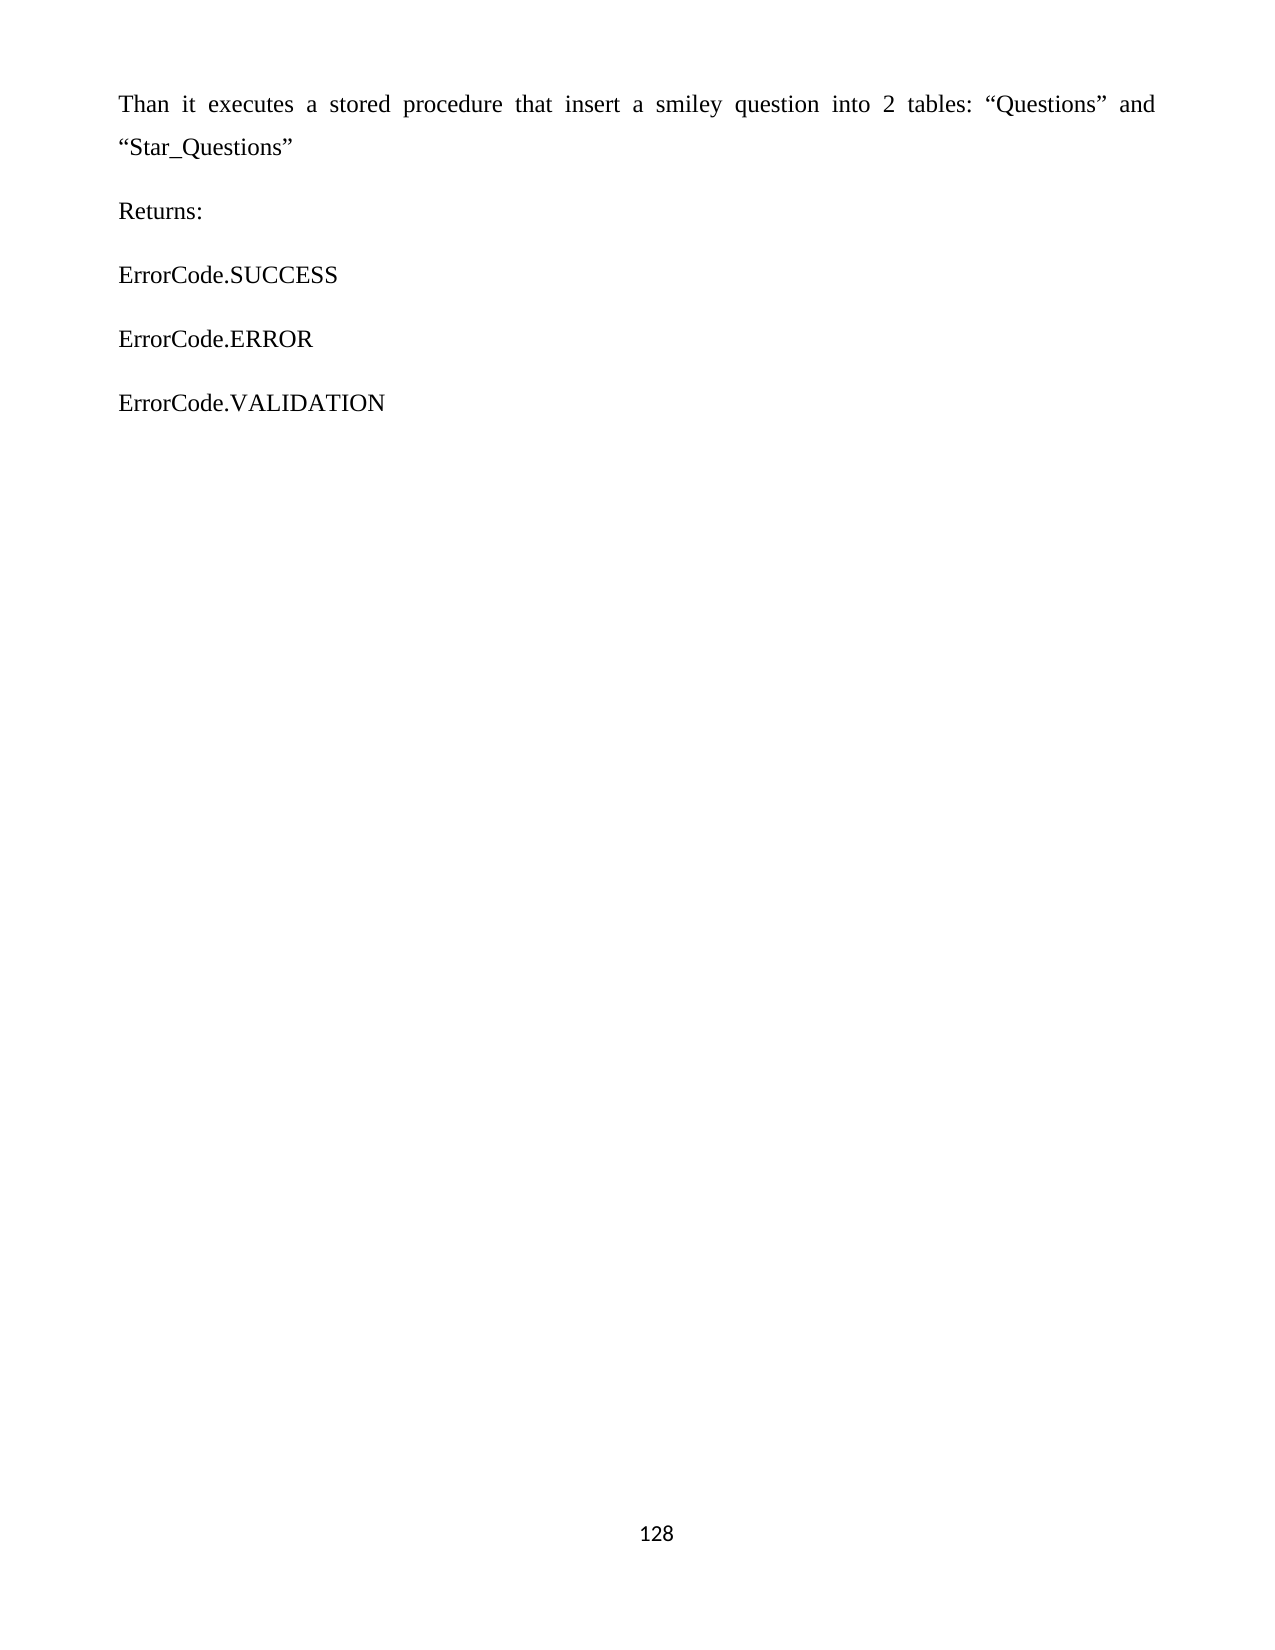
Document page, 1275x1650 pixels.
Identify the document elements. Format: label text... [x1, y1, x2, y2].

text ErrorCode.VALIDATION [118, 388, 1157, 416]
text Than it executes a stored procedure that insert a smiley question into 2 tables: “Questions” and “Star_Questions” [118, 89, 1157, 161]
text ErrorCode.SUCCESS [118, 260, 1157, 288]
text Returns: [118, 196, 1157, 224]
text ErrorCode.ERROR [118, 324, 1157, 352]
